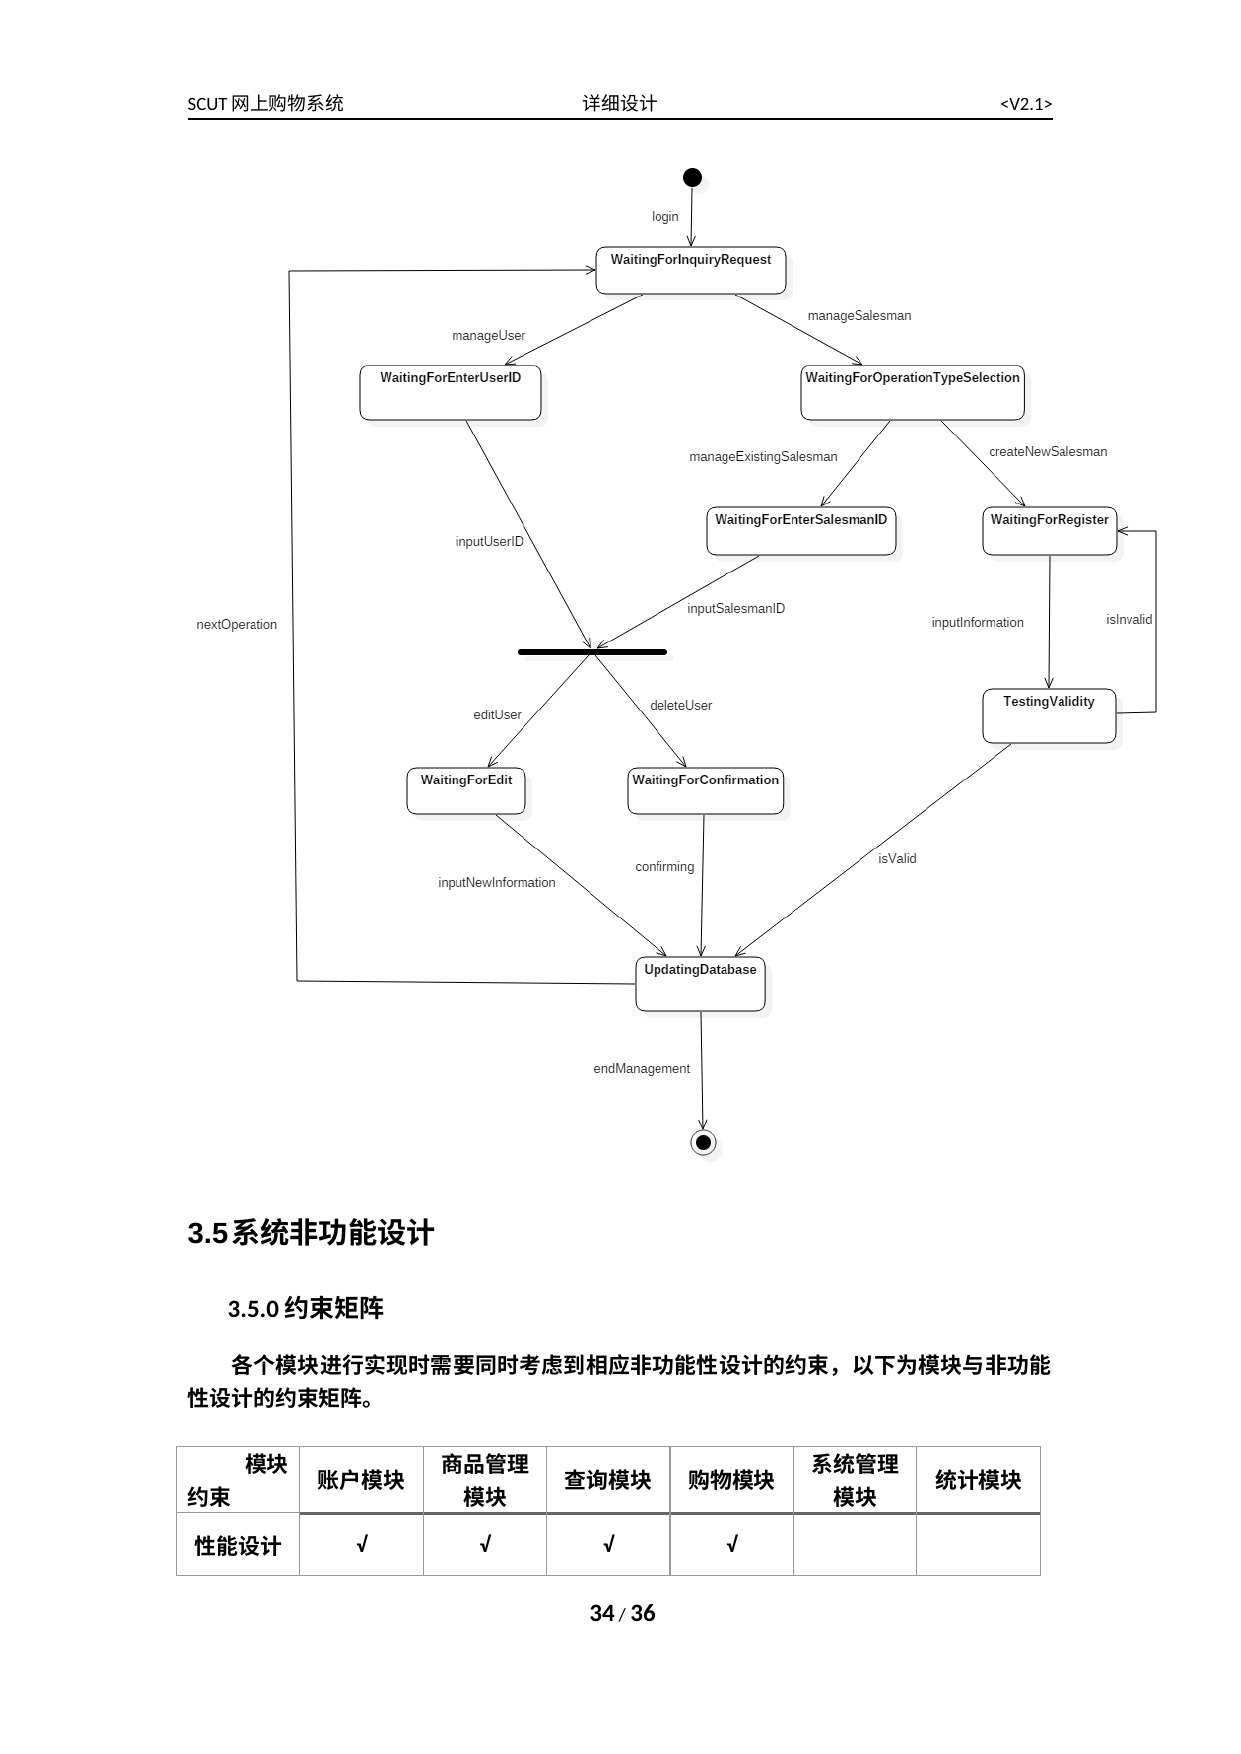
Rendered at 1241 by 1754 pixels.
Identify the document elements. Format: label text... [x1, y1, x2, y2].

table_header 购物模块 [671, 1447, 793, 1512]
table_cell √ [671, 1515, 793, 1575]
table_header 查询模块 [547, 1447, 669, 1512]
table_cell [917, 1515, 1040, 1575]
picture [187, 158, 1196, 1194]
table_header 模块 约束 [177, 1447, 299, 1512]
table_cell √ [547, 1515, 669, 1575]
table_cell √ [424, 1515, 546, 1575]
subtitle 系统非功能设计 [187, 1198, 1053, 1263]
table_cell [794, 1515, 916, 1575]
table_header 统计模块 [917, 1447, 1040, 1512]
table_cell 性能设计 [177, 1513, 299, 1575]
table_cell √ [300, 1515, 423, 1575]
subtitle 3.5.0 约束矩阵 [187, 1274, 1053, 1339]
table_header 系统管理模块 [794, 1447, 916, 1512]
table_header 账户模块 [300, 1447, 423, 1512]
text 各个模块进行实现时需要同时考虑到相应非功能性设计的约束，以下为模块与非功能性设计的约束矩阵。 [187, 1348, 1053, 1413]
table_header 商品管理模块 [424, 1447, 546, 1512]
